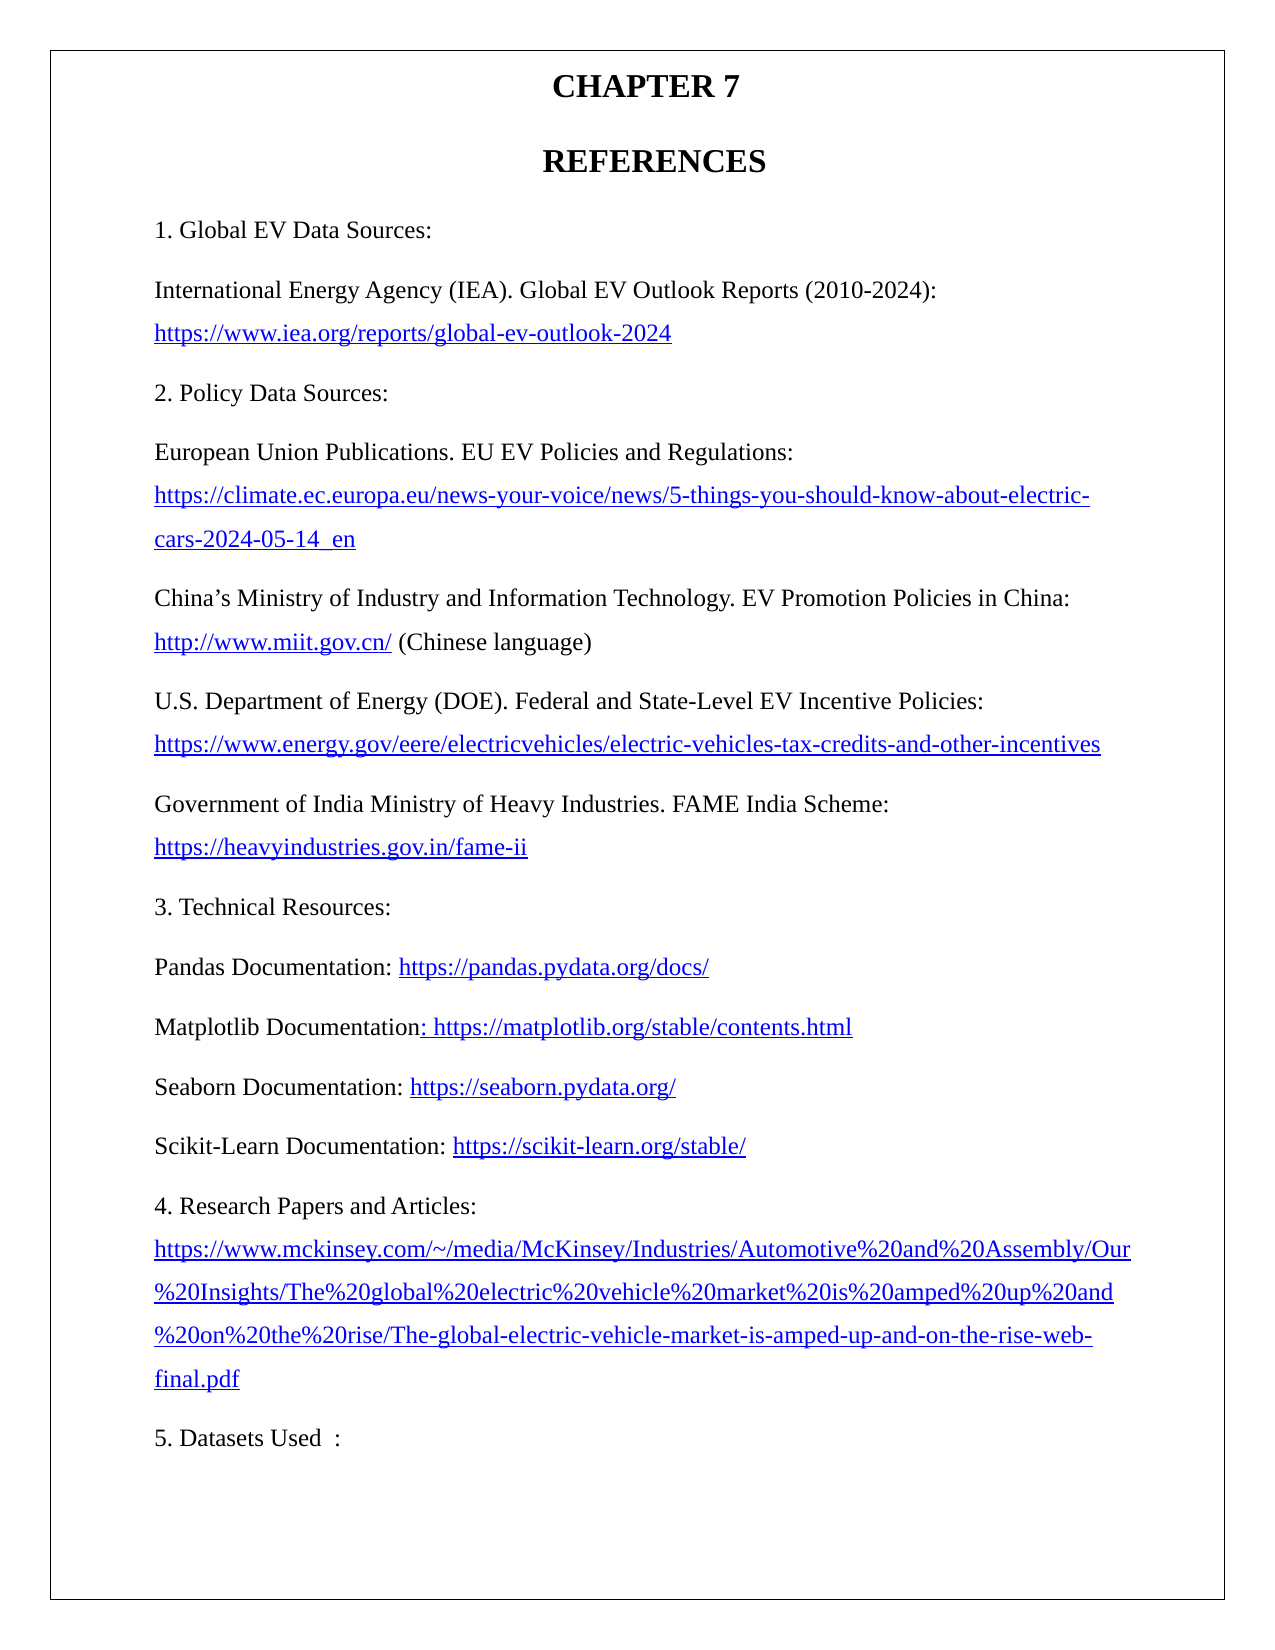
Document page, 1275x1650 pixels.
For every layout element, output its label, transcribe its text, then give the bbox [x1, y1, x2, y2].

text 1. Global EV Data Sources: [154, 215, 1138, 244]
text International Energy Agency (IEA). Global EV Outlook Reports (2010-2024): https://www.iea.org/reports/global-ev-outlook-2024 [154, 275, 1138, 347]
text 2. Policy Data Sources: [154, 378, 1138, 406]
text Scikit-Learn Documentation: https://scikit-learn.org/stable/ [154, 1131, 1138, 1160]
text European Union Publications. EU EV Policies and Regulations: https://climate.ec.europa.eu/news-your-voice/news/5-things-you-should-know-about-electric-cars-2024-05-14_en [154, 437, 1138, 552]
text Pandas Documentation: https://pandas.pydata.org/docs/ [154, 952, 1138, 981]
text CHAPTER 7 [154, 67, 1138, 105]
text 3. Technical Resources: [154, 892, 1138, 921]
text Government of India Ministry of Heavy Industries. FAME India Scheme: https://heavyindustries.gov.in/fame-ii [154, 789, 1138, 861]
text Seaborn Documentation: https://seaborn.pydata.org/ [154, 1072, 1138, 1100]
text 5. Datasets Used : [154, 1423, 1138, 1452]
text U.S. Department of Energy (DOE). Federal and State-Level EV Incentive Policies: https://www.energy.gov/eere/electricvehicles/electric-vehicles-tax-credits-and-other-incentives [154, 686, 1138, 758]
text REFERENCES [154, 141, 1138, 179]
text 4. Research Papers and Articles: https://www.mckinsey.com/~/media/McKinsey/Industries/Automotive%20and%20Assembly/Our%20Insights/The%20global%20electric%20vehicle%20market%20is%20amped%20up%20and%20on%20the%20rise/The-global-electric-vehicle-market-is-amped-up-and-on-the-rise-web-final.pdf [154, 1191, 1138, 1392]
text Matplotlib Documentation: https://matplotlib.org/stable/contents.html [154, 1012, 1138, 1041]
text China’s Ministry of Industry and Information Technology. EV Promotion Policies in China: http://www.miit.gov.cn/ (Chinese language) [154, 583, 1138, 655]
